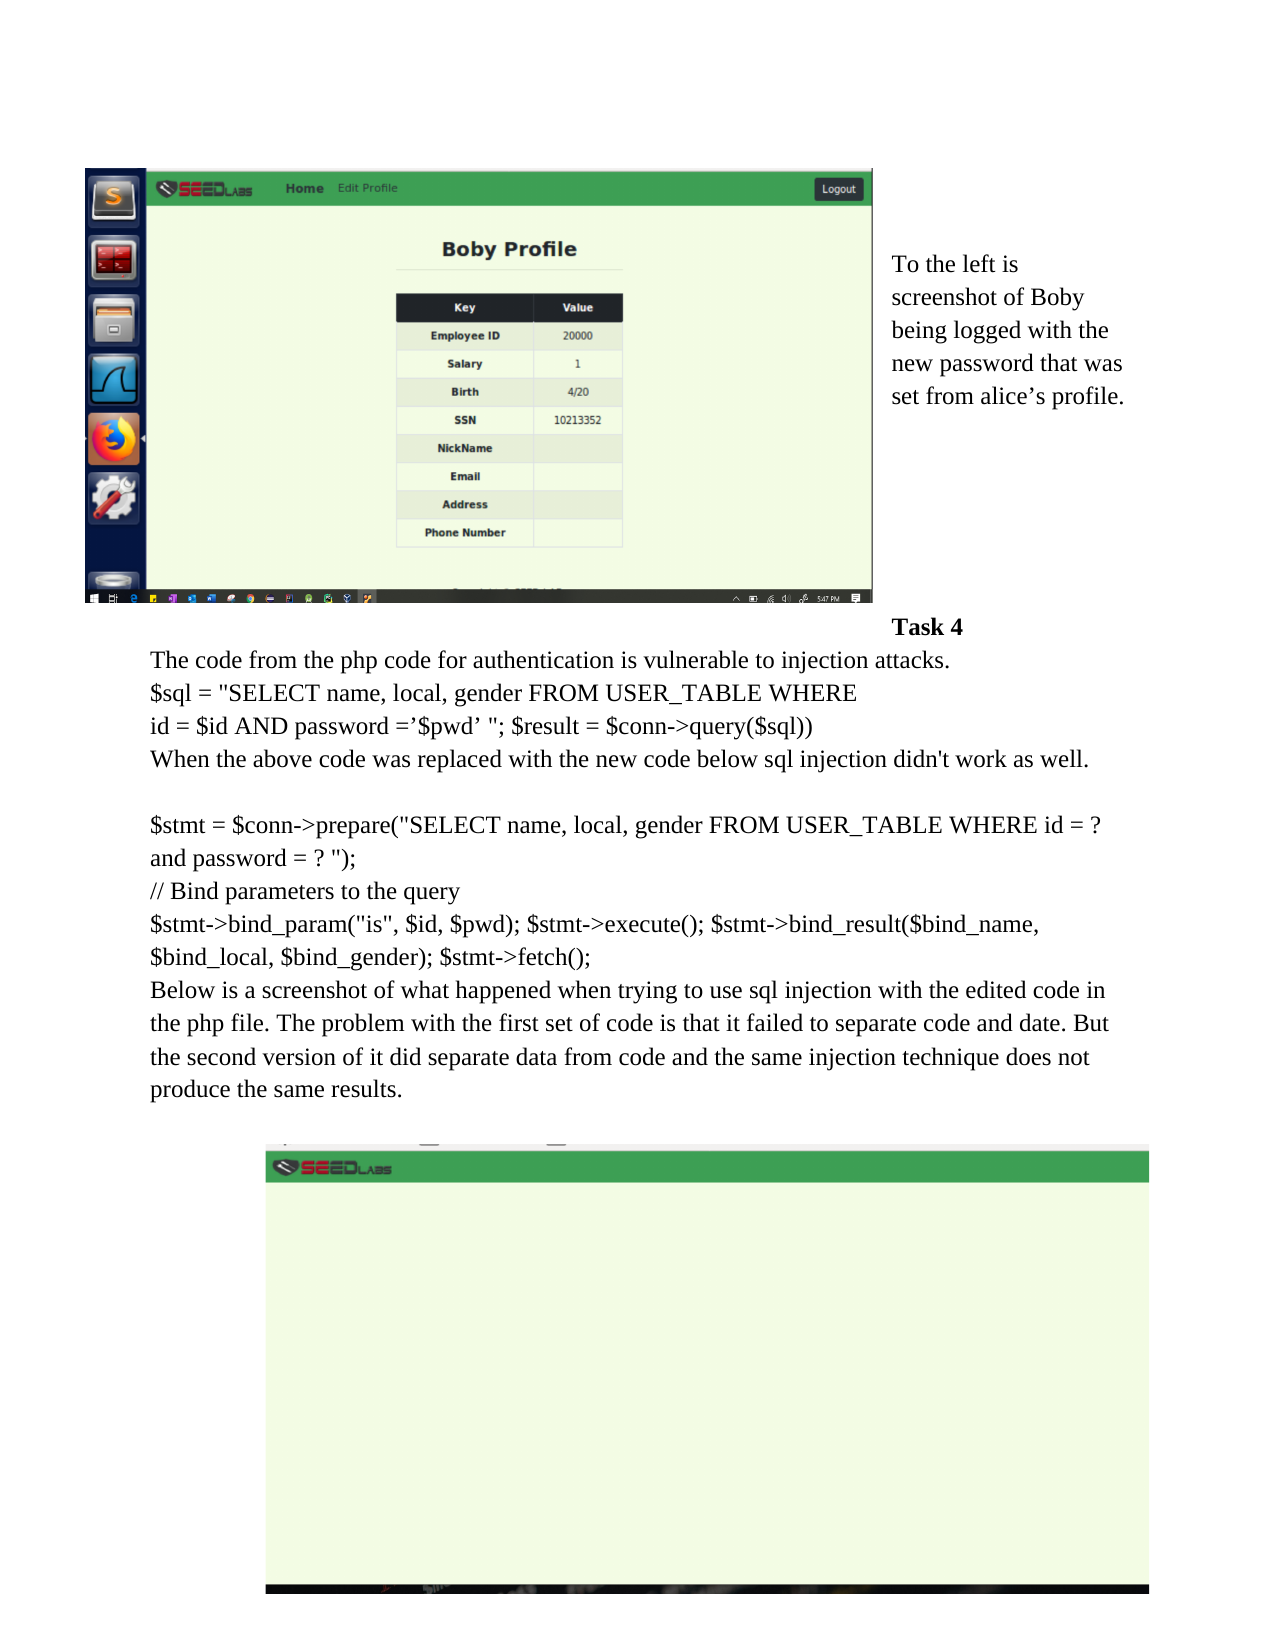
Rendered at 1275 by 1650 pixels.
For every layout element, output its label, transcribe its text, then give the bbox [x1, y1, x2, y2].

text When the above code was replaced with the new code below sql injection didn't work as well. [150, 744, 1125, 773]
text // Bind parameters to the query [150, 876, 1125, 905]
text Below is a screenshot of what happened when trying to use sql injection with the edited code in the php file. The problem with the first set of code is that it failed to separate code and date. But the second version of it did separate data from code and the same injection technique does not produce the same results. [150, 976, 1125, 1103]
text To the left is screenshot of Boby being logged with the new password that was set from alice’s profile. [873, 249, 1125, 410]
text $stmt = $conn->prepare("SELECT name, local, gender FROM USER_TABLE WHERE id = ? and password = ? "); [150, 810, 1125, 872]
picture [265, 1144, 1150, 1594]
text $stmt->bind_param("is", $id, $pwd); $stmt->execute(); $stmt->bind_result($bind_name, $bind_local, $bind_gender); $stmt->fetch(); [150, 909, 1125, 971]
text The code from the php code for authentication is vulnerable to injection attacks. [150, 645, 1125, 674]
text Task 4 [150, 612, 1125, 641]
text id = $id AND password =’$pwd’ "; $result = $conn->query($sql)) [150, 711, 1125, 740]
picture [85, 168, 873, 603]
text $sql = "SELECT name, local, gender FROM USER_TABLE WHERE [150, 678, 1125, 707]
